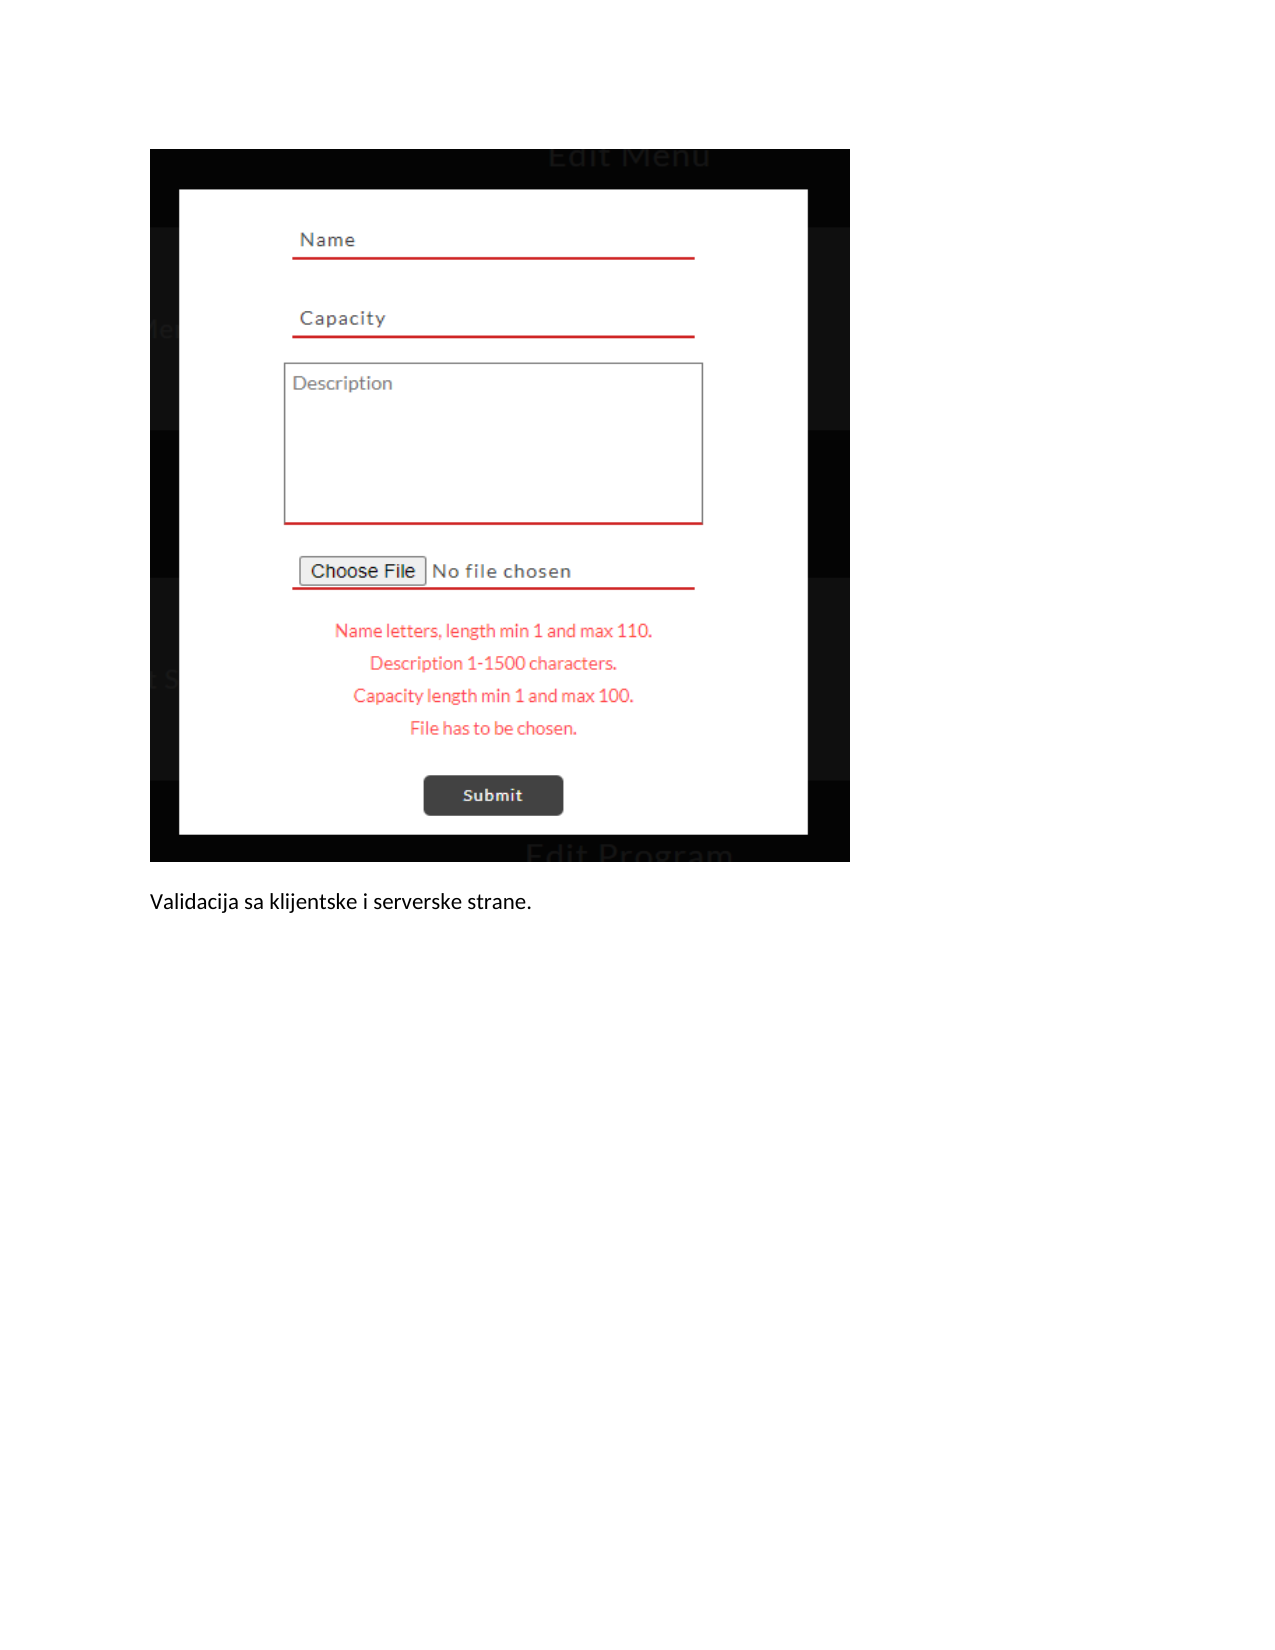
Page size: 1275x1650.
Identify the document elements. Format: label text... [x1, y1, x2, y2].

text Validacija sa klijentske i serverske strane. [150, 887, 1125, 915]
picture [150, 149, 850, 862]
